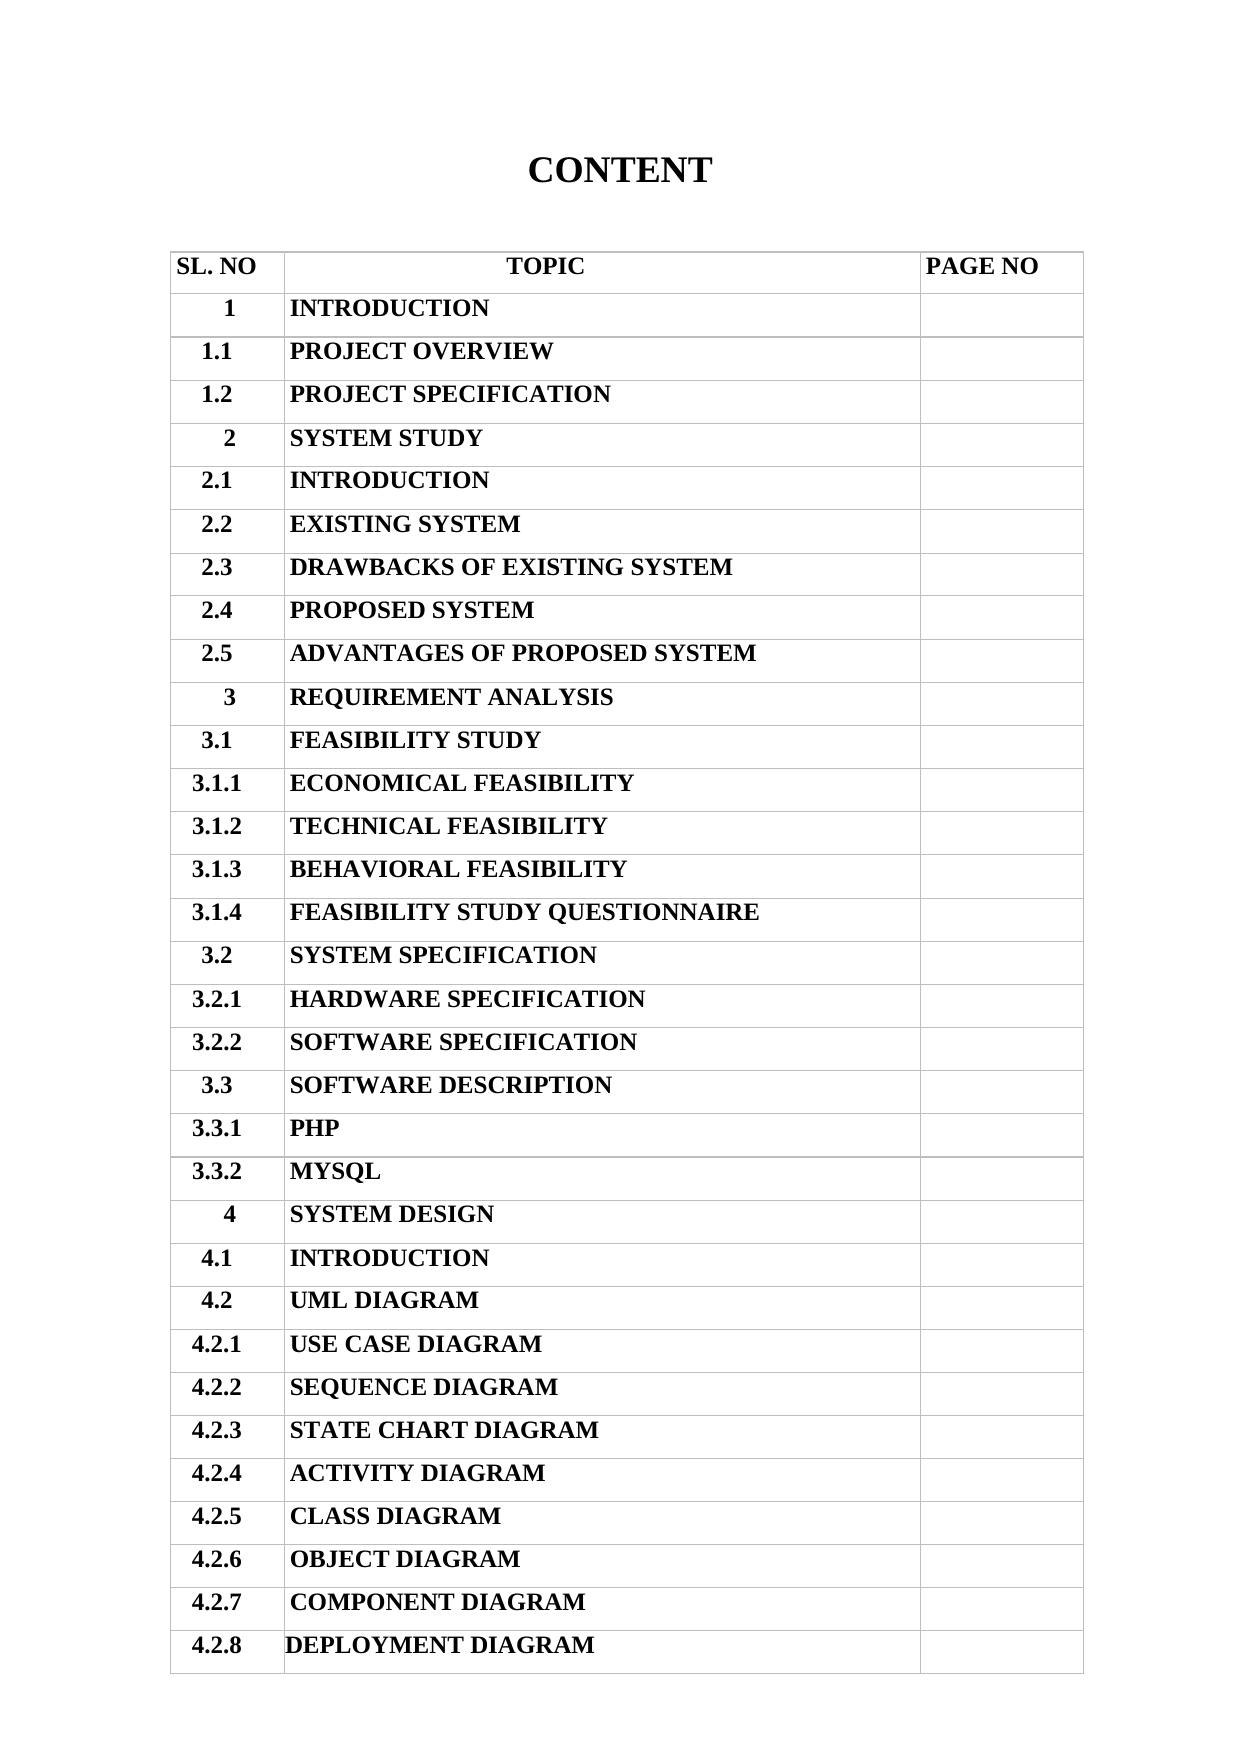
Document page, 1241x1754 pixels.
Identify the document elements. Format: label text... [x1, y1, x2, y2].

table_cell 3.2.2 [171, 1028, 284, 1070]
table_cell 4.2 [171, 1287, 284, 1329]
table_cell HARDWARE SPECIFICATION [285, 985, 920, 1027]
table_cell SYSTEM SPECIFICATION [285, 942, 920, 984]
table_cell 2 [171, 424, 284, 466]
table_cell [921, 640, 1083, 682]
table_cell [921, 1158, 1083, 1199]
table_cell ADVANTAGES OF PROPOSED SYSTEM [285, 640, 920, 682]
table_header TOPIC [285, 253, 920, 293]
table_cell PROJECT OVERVIEW [285, 338, 920, 379]
table_cell 4 [171, 1201, 284, 1243]
table_cell SEQUENCE DIAGRAM [285, 1373, 920, 1415]
table_cell 4.2.8 [171, 1631, 284, 1673]
table_cell [921, 1071, 1083, 1113]
table_cell 2.4 [171, 596, 284, 639]
table_cell [921, 1502, 1083, 1544]
table_cell MYSQL [285, 1158, 920, 1199]
table_cell [921, 726, 1083, 768]
table_cell [921, 1373, 1083, 1415]
table_cell 2.2 [171, 510, 284, 552]
table_cell 3.3 [171, 1071, 284, 1113]
table_cell 3.1.3 [171, 855, 284, 898]
table_cell 4.2.2 [171, 1373, 284, 1415]
table_header SL. NO [171, 253, 284, 293]
table_cell PHP [285, 1114, 920, 1156]
table_cell 3.1.1 [171, 769, 284, 811]
table_cell SOFTWARE DESCRIPTION [285, 1071, 920, 1113]
table_cell BEHAVIORAL FEASIBILITY [285, 855, 920, 898]
table_cell [921, 1330, 1083, 1372]
table_cell EXISTING SYSTEM [285, 510, 920, 552]
table_cell 3.2.1 [171, 985, 284, 1027]
table_cell 1.1 [171, 338, 284, 379]
table_cell FEASIBILITY STUDY QUESTIONNAIRE [285, 899, 920, 941]
table_cell [921, 1545, 1083, 1587]
table_cell [921, 1287, 1083, 1329]
table_cell TECHNICAL FEASIBILITY [285, 812, 920, 854]
table_cell [921, 1416, 1083, 1458]
table_cell [921, 294, 1083, 336]
table_cell 2.1 [171, 467, 284, 509]
table_cell [921, 467, 1083, 509]
table_cell COMPONENT DIAGRAM [285, 1588, 920, 1630]
table_cell 3.3.2 [171, 1158, 284, 1199]
table_cell 4.2.6 [171, 1545, 284, 1587]
table_cell 2.3 [171, 554, 284, 595]
table_cell [921, 985, 1083, 1027]
table_cell [921, 1028, 1083, 1070]
table_cell 3.1.4 [171, 899, 284, 941]
table_cell 4.1 [171, 1244, 284, 1286]
table_cell SYSTEM DESIGN [285, 1201, 920, 1243]
table_cell [921, 1459, 1083, 1501]
table_cell [921, 381, 1083, 423]
table_cell 2.5 [171, 640, 284, 682]
table_cell 3 [171, 683, 284, 725]
table_cell [921, 338, 1083, 379]
table_cell ECONOMICAL FEASIBILITY [285, 769, 920, 811]
table_header PAGE NO [921, 253, 1083, 293]
table_cell [921, 942, 1083, 984]
table_cell 4.2.5 [171, 1502, 284, 1544]
table_cell OBJECT DIAGRAM [285, 1545, 920, 1587]
table_cell [921, 812, 1083, 854]
table_cell [921, 1201, 1083, 1243]
table_cell 3.2 [171, 942, 284, 984]
table_cell [921, 899, 1083, 941]
table_cell 3.3.1 [171, 1114, 284, 1156]
table_cell DEPLOYMENT DIAGRAM [285, 1631, 920, 1673]
table_cell 4.2.1 [171, 1330, 284, 1372]
table_cell PROPOSED SYSTEM [285, 596, 920, 639]
table_cell [921, 1244, 1083, 1286]
table_cell REQUIREMENT ANALYSIS [285, 683, 920, 725]
table_cell 4.2.7 [171, 1588, 284, 1630]
table_cell CLASS DIAGRAM [285, 1502, 920, 1544]
table_cell PROJECT SPECIFICATION [285, 381, 920, 423]
table_cell DRAWBACKS OF EXISTING SYSTEM [285, 554, 920, 595]
table_cell INTRODUCTION [285, 467, 920, 509]
text CONTENT [245, 148, 995, 191]
table_cell [921, 769, 1083, 811]
table_cell [921, 510, 1083, 552]
table_cell [921, 1114, 1083, 1156]
table_cell FEASIBILITY STUDY [285, 726, 920, 768]
table_cell 3.1 [171, 726, 284, 768]
table_cell 1.2 [171, 381, 284, 423]
table_cell STATE CHART DIAGRAM [285, 1416, 920, 1458]
table_cell UML DIAGRAM [285, 1287, 920, 1329]
table_cell USE CASE DIAGRAM [285, 1330, 920, 1372]
table_cell INTRODUCTION [285, 1244, 920, 1286]
table_cell [921, 855, 1083, 898]
table_cell [921, 424, 1083, 466]
table_cell 4.2.3 [171, 1416, 284, 1458]
table_cell [921, 1588, 1083, 1630]
table_cell [921, 1631, 1083, 1673]
table_cell SYSTEM STUDY [285, 424, 920, 466]
table_cell SOFTWARE SPECIFICATION [285, 1028, 920, 1070]
table_cell 4.2.4 [171, 1459, 284, 1501]
table_cell ACTIVITY DIAGRAM [285, 1459, 920, 1501]
table_cell INTRODUCTION [285, 294, 920, 336]
table_cell [921, 683, 1083, 725]
table_cell 1 [171, 294, 284, 336]
table_cell [921, 554, 1083, 595]
table_cell [921, 596, 1083, 639]
table_cell 3.1.2 [171, 812, 284, 854]
